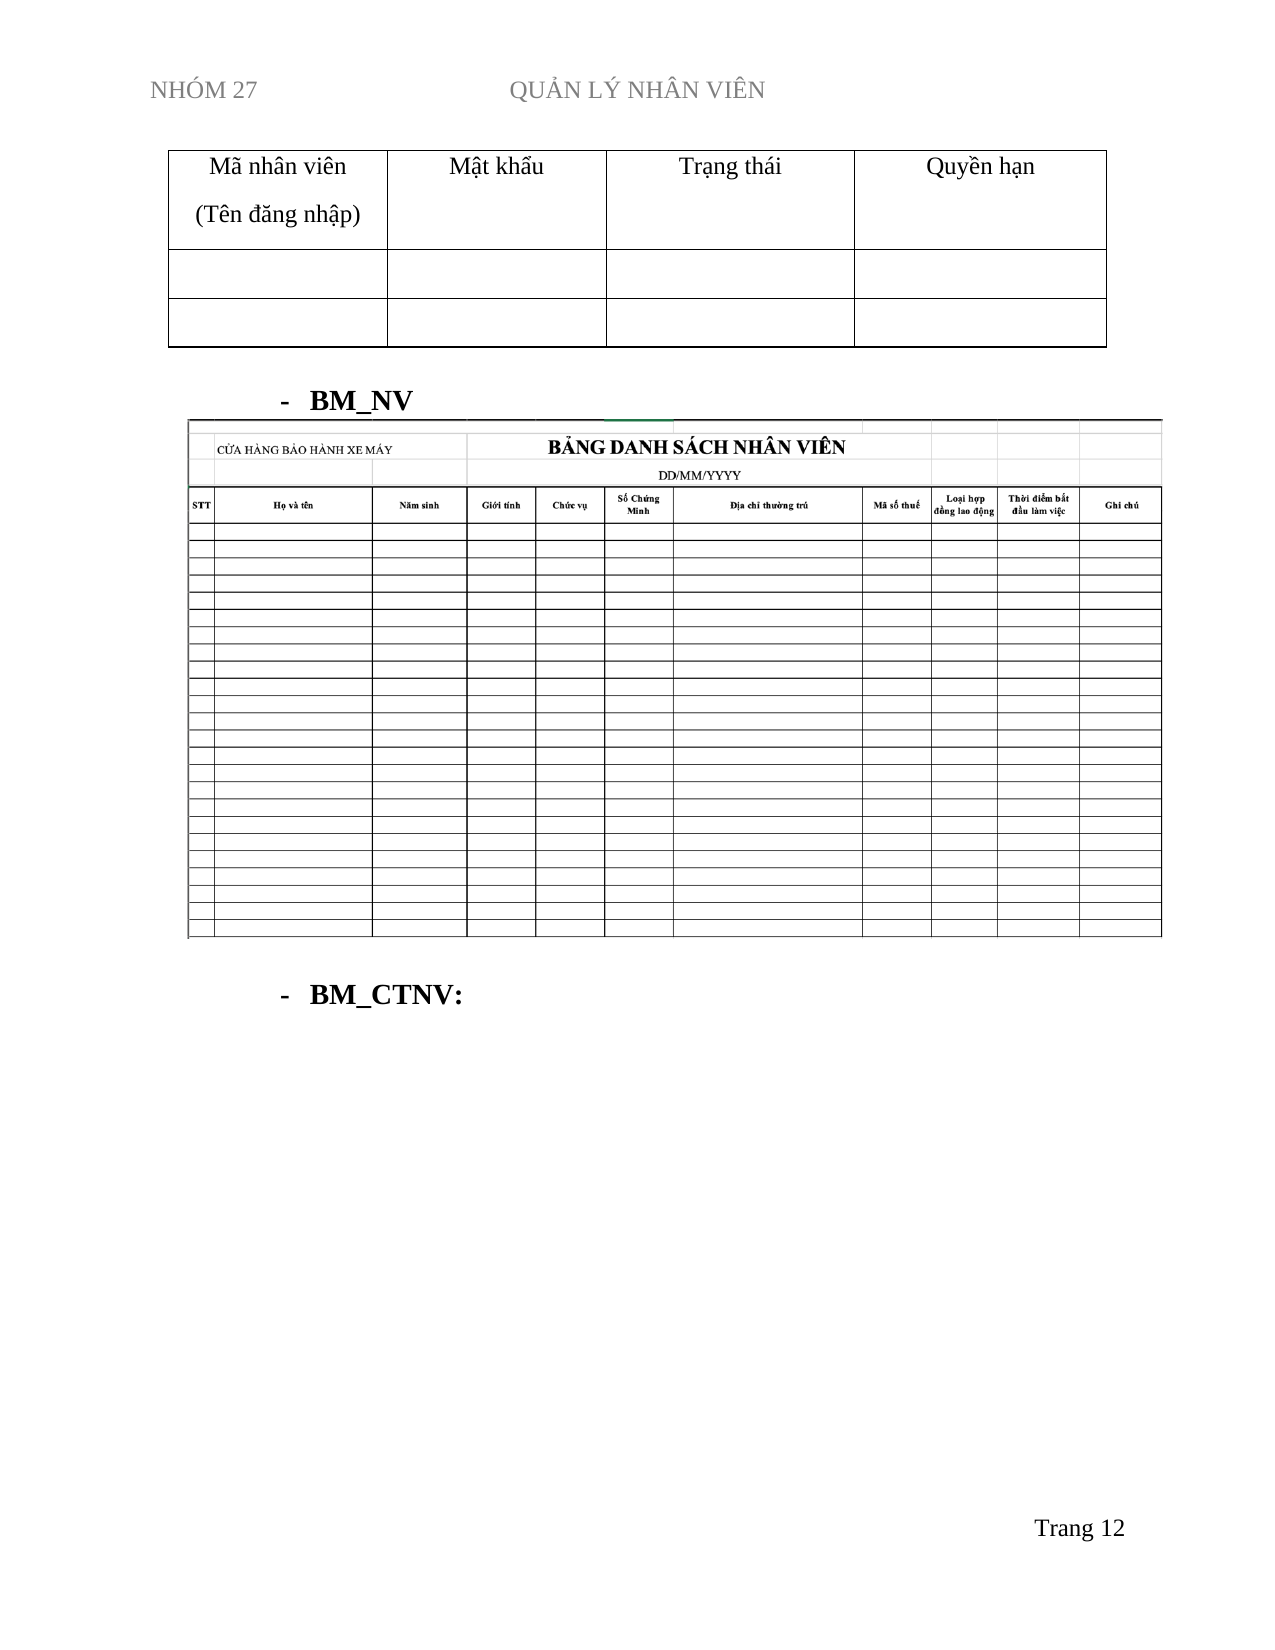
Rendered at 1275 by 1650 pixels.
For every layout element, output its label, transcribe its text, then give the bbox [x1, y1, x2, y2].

table_cell [607, 299, 854, 346]
table_header Mã nhân viên (Tên đăng nhập) [169, 151, 387, 249]
table_header Trạng thái [607, 151, 854, 249]
table_cell [388, 250, 606, 298]
list BM_CTNV: [280, 977, 1125, 1011]
list BM_NV [280, 383, 1125, 417]
table_cell [855, 299, 1106, 346]
table_cell [169, 299, 387, 346]
table_cell [607, 250, 854, 298]
picture [187, 419, 1163, 939]
table_header Mật khẩu [388, 151, 606, 249]
table_cell [388, 299, 606, 346]
table_cell [169, 250, 387, 298]
table_cell [855, 250, 1106, 298]
table_header Quyền hạn [855, 151, 1106, 249]
